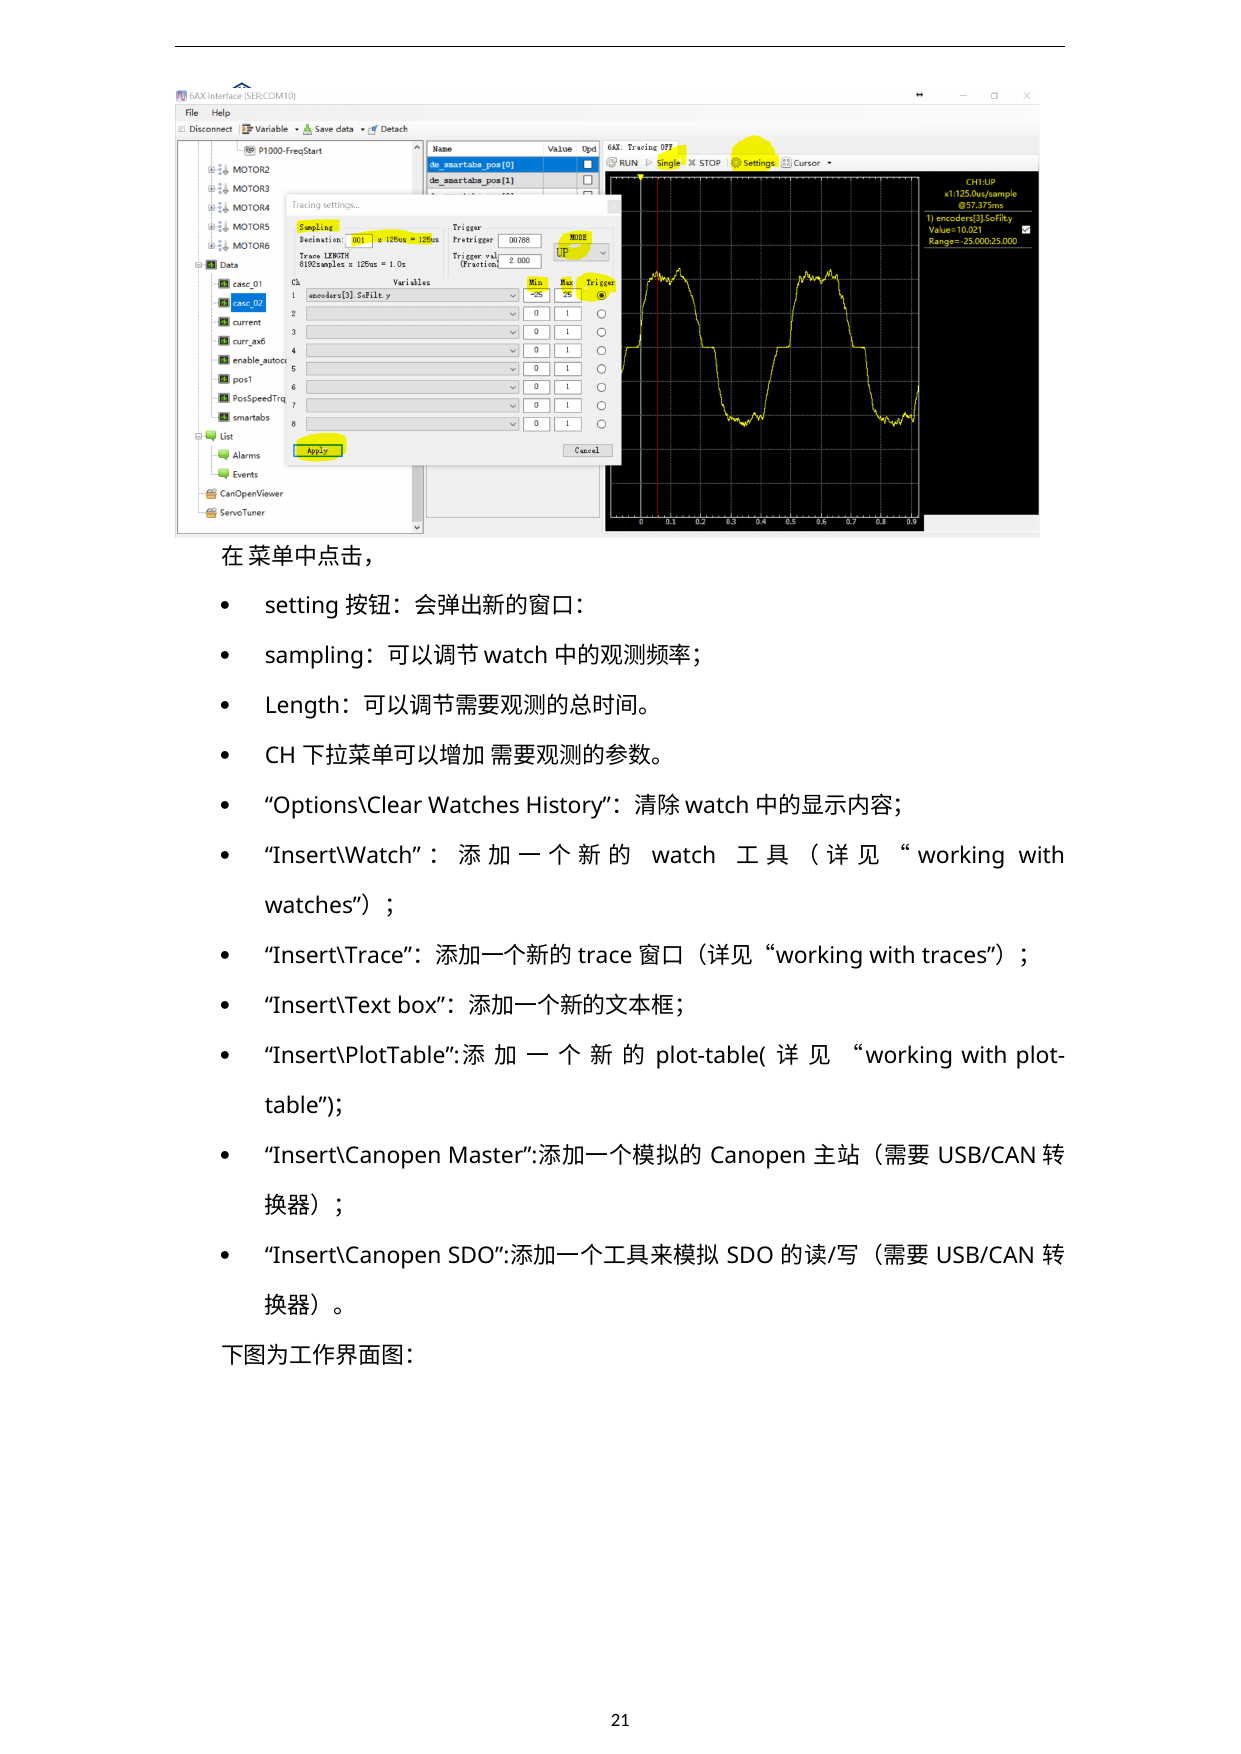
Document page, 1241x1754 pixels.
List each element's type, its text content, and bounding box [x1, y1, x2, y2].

text 下图为工作界面图： [175, 1337, 1065, 1370]
list “Insert\Text box”：添加一个新的文本框； [221, 987, 1065, 1021]
text 在 菜单中点击， [175, 538, 1065, 571]
list Length：可以调节需要观测的总时间。 [221, 687, 1065, 721]
list “Insert\Canopen Master”:添加一个模拟的 Canopen 主站（需要 USB/CAN转换器）； [221, 1137, 1065, 1220]
list “Insert\PlotTable”:添 加 一 个 新 的 plot-table( 详 见 “working with plot-table”)； [221, 1037, 1065, 1121]
list sampling：可以调节 watch 中的观测频率； [221, 637, 1065, 671]
list “Insert\Trace”：添加一个新的 trace 窗口（详见“working with traces”）； [221, 937, 1065, 971]
picture [175, 60, 1040, 538]
list “Insert\Canopen SDO”:添加一个工具来模拟 SDO 的读/写（需要 USB/CAN 转换器）。 [221, 1237, 1065, 1320]
list CH 下拉菜单可以增加 需要观测的参数。 [221, 737, 1065, 771]
list setting 按钮：会弹出新的窗口： [221, 587, 1065, 621]
list “Options\Clear Watches History”：清除 watch 中的显示内容； [221, 787, 1065, 821]
list “Insert\Watch”：添加一个新的 watch 工具（详见“working with watches”）； [221, 837, 1065, 921]
